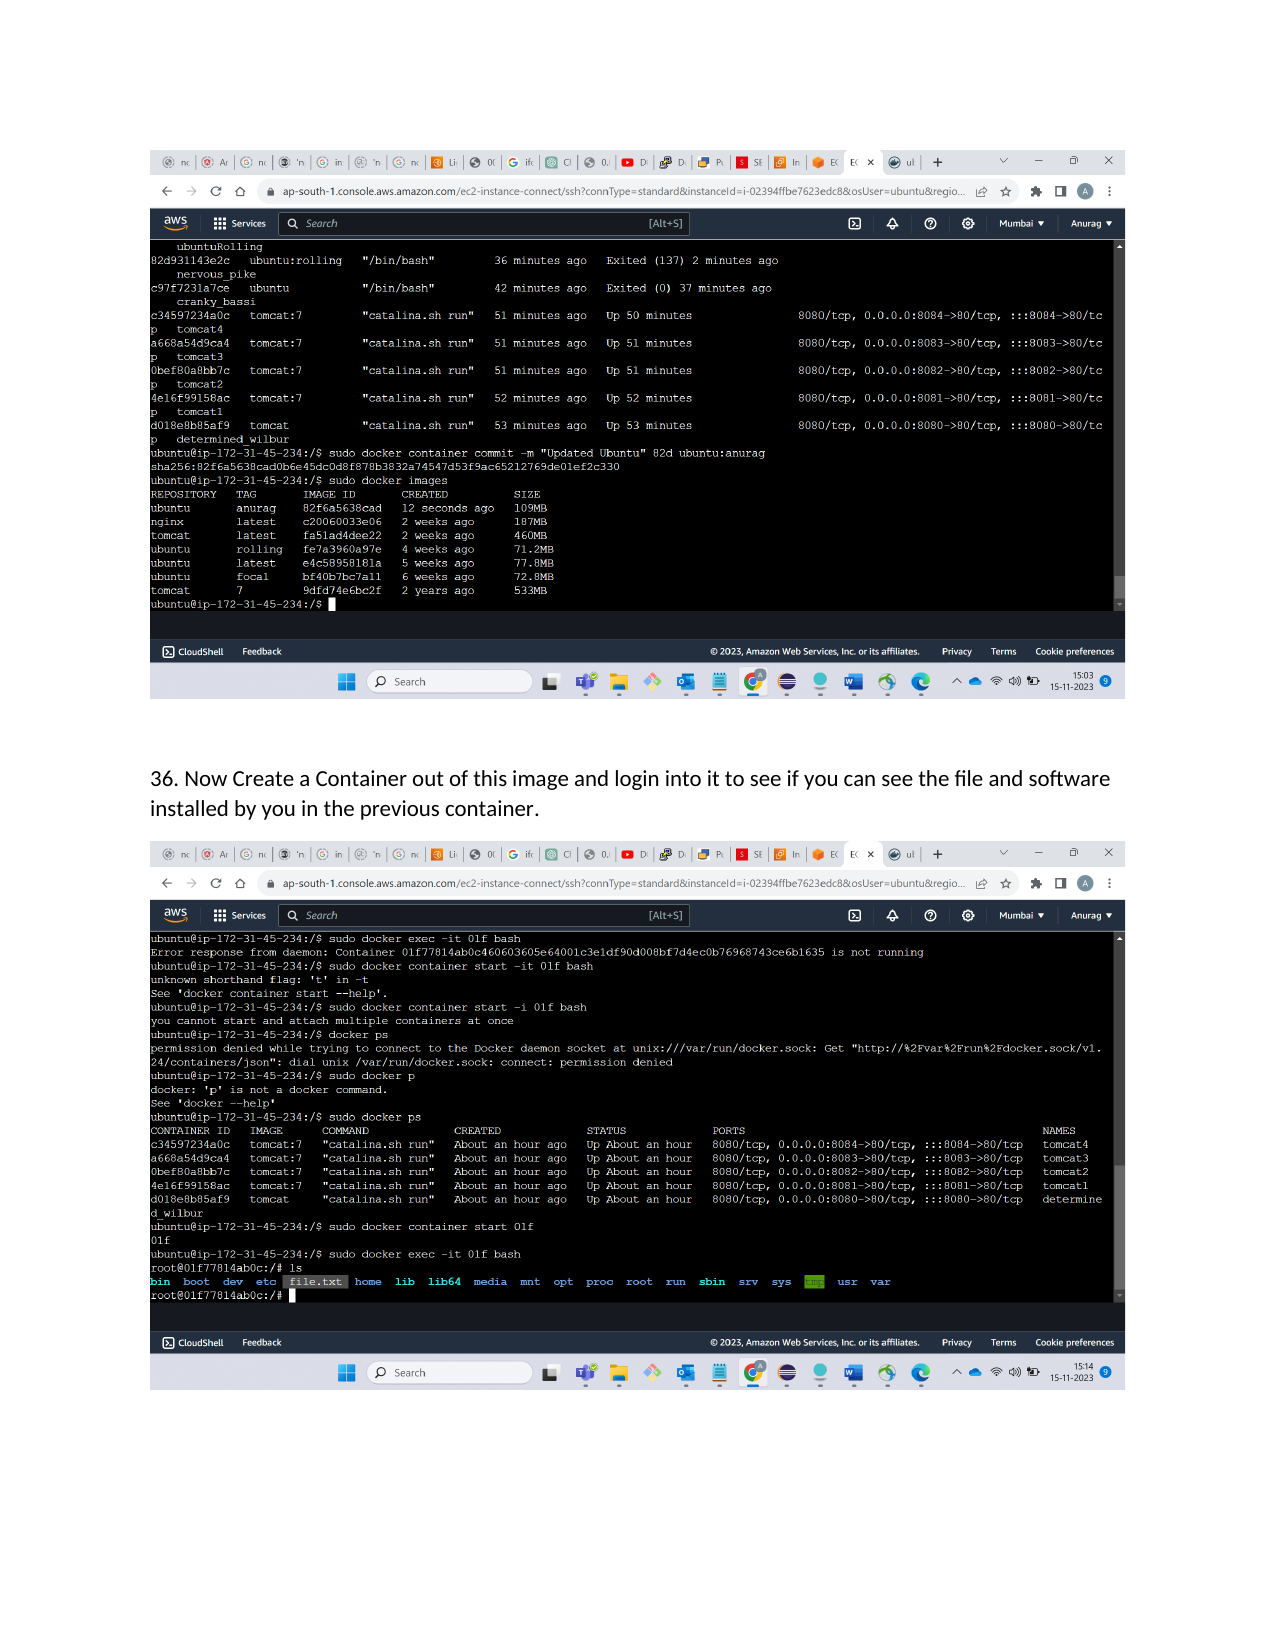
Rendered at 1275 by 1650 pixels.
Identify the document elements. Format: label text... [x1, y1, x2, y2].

picture [150, 150, 1125, 699]
picture [150, 841, 1125, 1390]
text 36. Now Create a Container out of this image and login into it to see if you can see the file and software installed by you in the previous container. [150, 764, 1125, 822]
